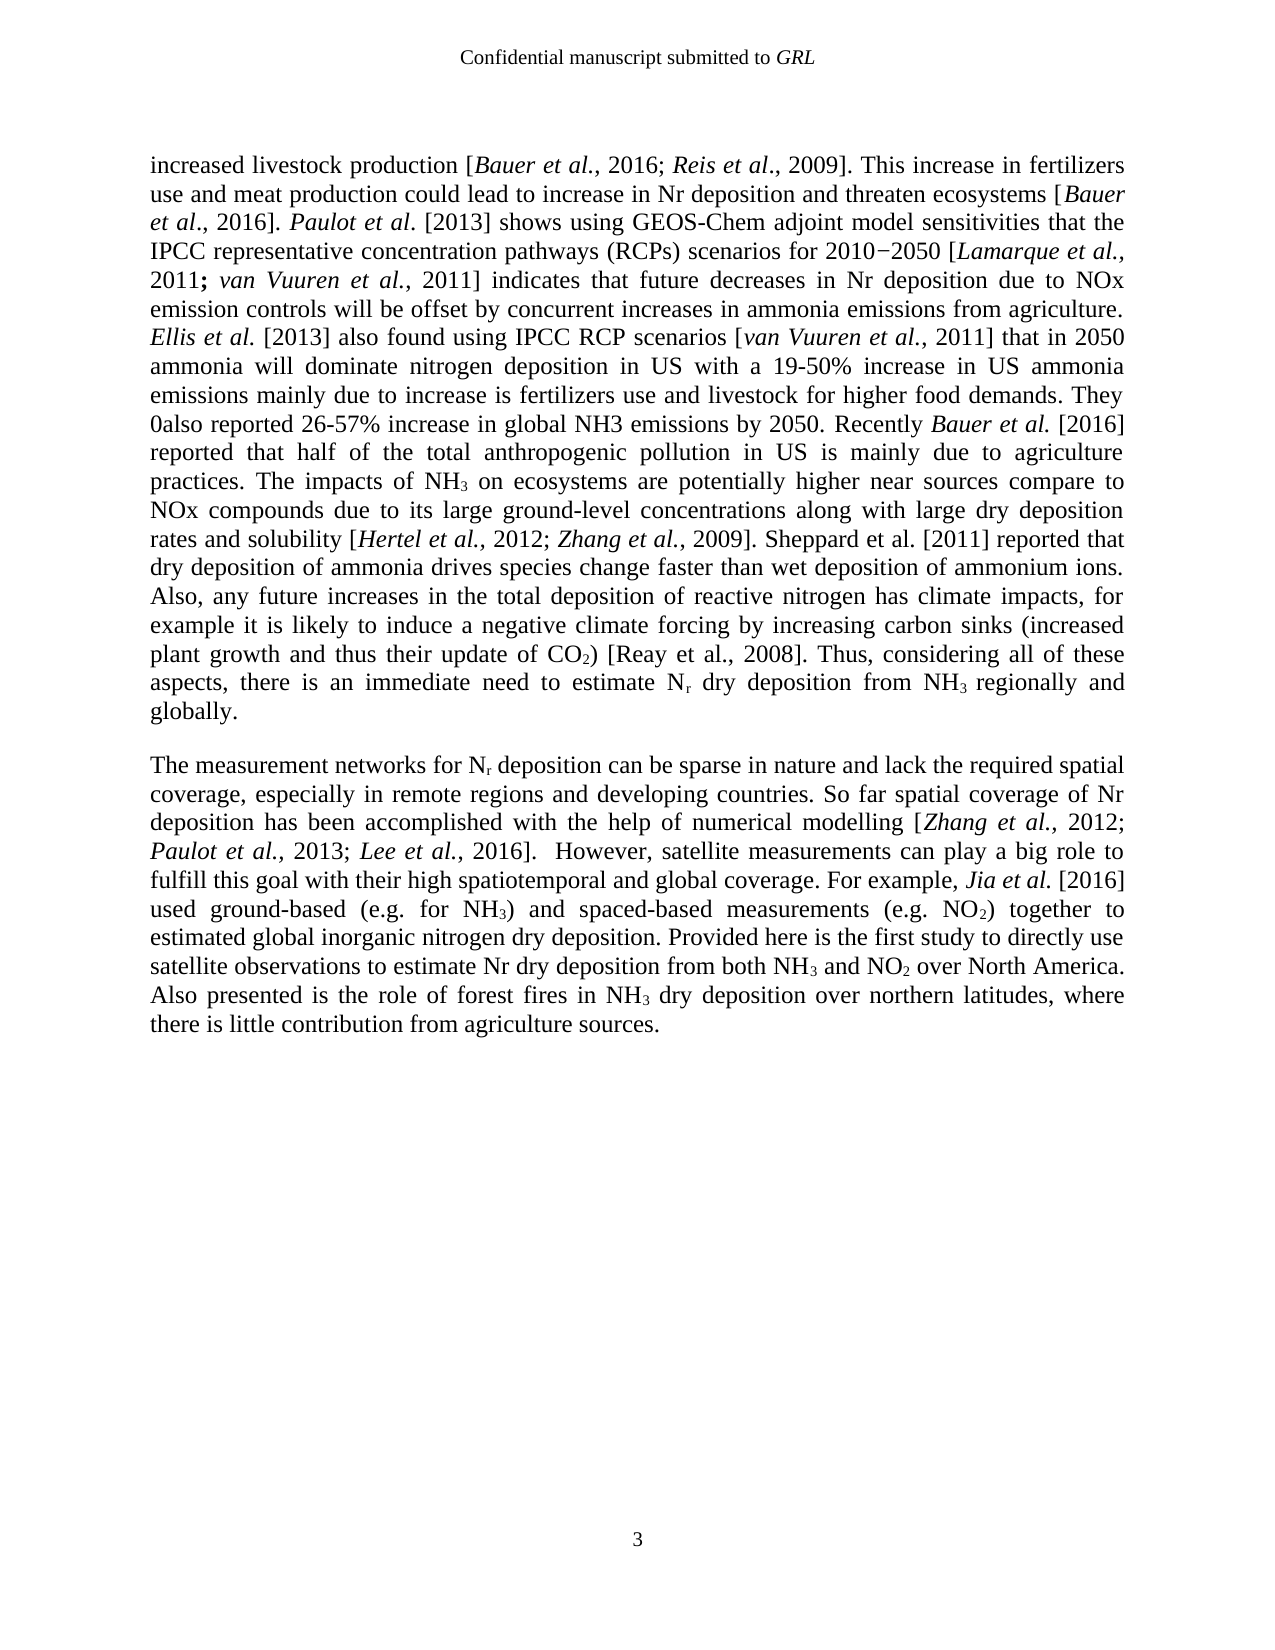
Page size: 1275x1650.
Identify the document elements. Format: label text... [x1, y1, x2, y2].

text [150, 150, 1125, 725]
text The measurement networks for Nr deposition can be sparse in nature and lack the required spatial coverage, especially in remote regions and developing countries. So far spatial coverage of Nr deposition has been accomplished with the help of numerical modelling [Zhang et al., 2012; Paulot et al., 2013; Lee et al., 2016]. However, satellite measurements can play a big role to fulfill this goal with their high spatiotemporal and global coverage. For example, Jia et al. [2016] used ground-based (e.g. for NH3) and spaced-based measurements (e.g. NO2) together to estimated global inorganic nitrogen dry deposition. Provided here is the first study to directly use satellite observations to estimate Nr dry deposition from both NH3 and NO2 over North America. Also presented is the role of forest fires in NH3 dry deposition over northern latitudes, where there is little contribution from agriculture sources. [150, 750, 1125, 1037]
